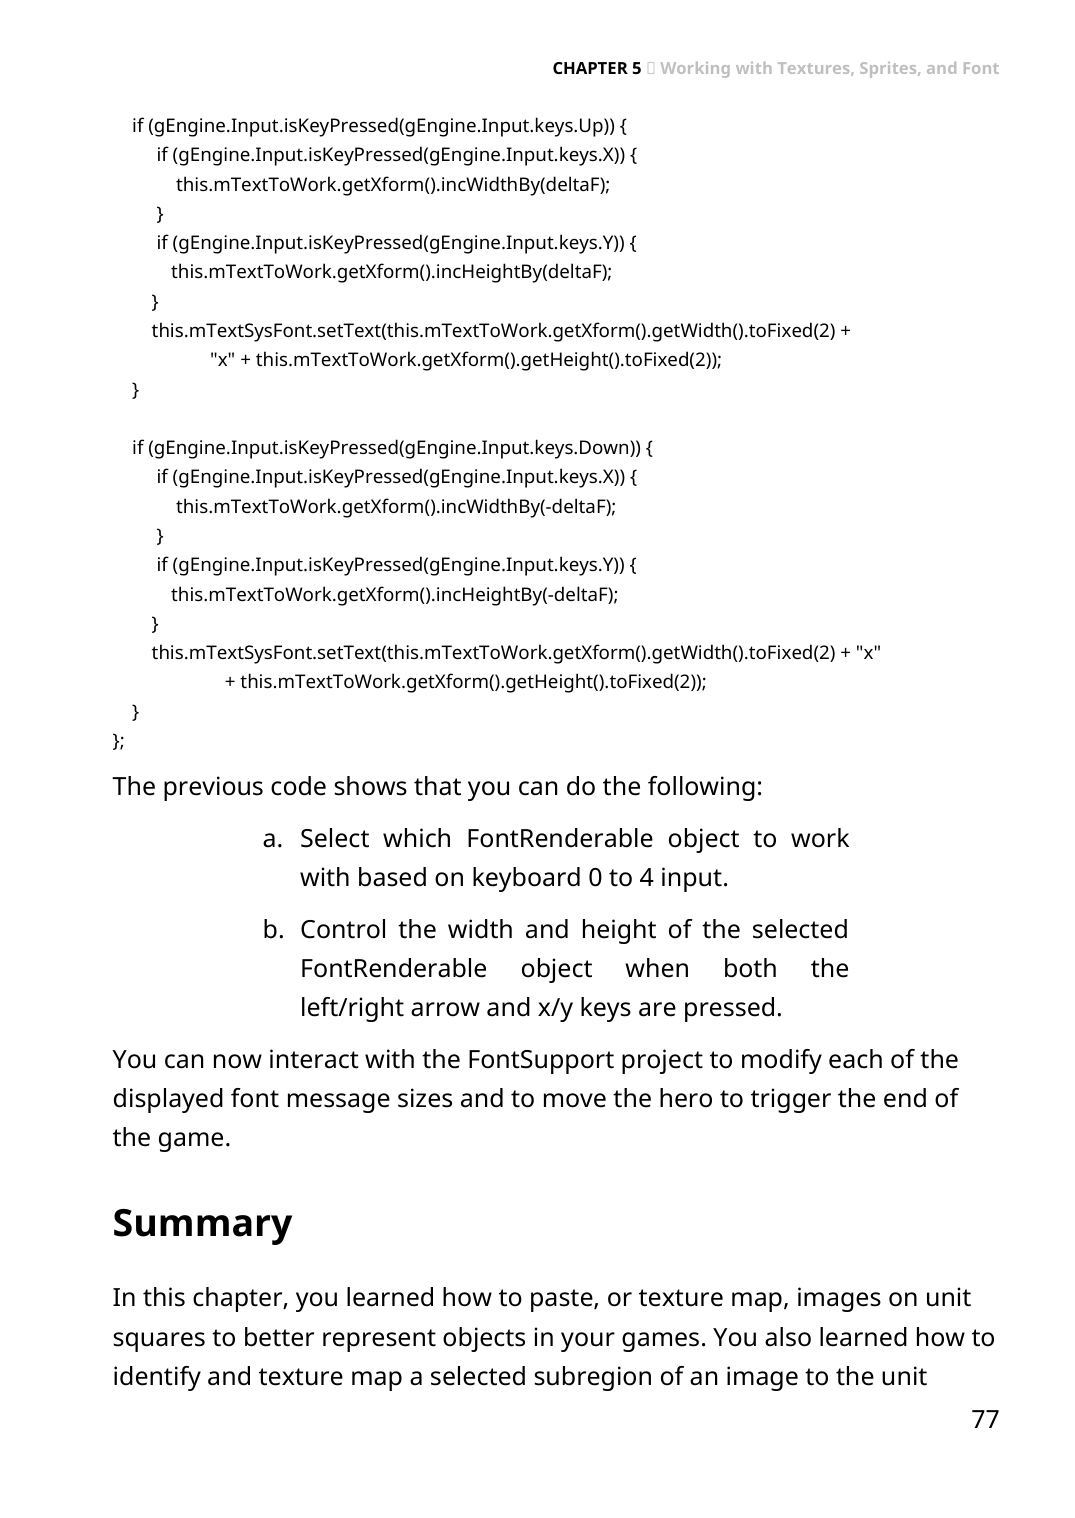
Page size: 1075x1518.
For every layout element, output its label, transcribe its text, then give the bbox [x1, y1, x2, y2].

text } [112, 376, 1000, 401]
text "x" + this.mTextToWork.getXform().getHeight().toFixed(2)); [112, 347, 1000, 372]
text } [112, 522, 1000, 548]
text } [112, 200, 1000, 226]
text You can now interact with the FontSupport project to modify each of the displayed font message sizes and to move the hero to trigger the end of the game. [112, 1041, 1000, 1154]
text this.mTextSysFont.setText(this.mTextToWork.getXform().getWidth().toFixed(2) + "x" [112, 639, 1000, 665]
subtitle Summary [112, 1196, 1000, 1247]
text if (gEngine.Input.isKeyPressed(gEngine.Input.keys.X)) { [112, 464, 1000, 489]
text if (gEngine.Input.isKeyPressed(gEngine.Input.keys.Y)) { [112, 552, 1000, 577]
text this.mTextToWork.getXform().incHeightBy(deltaF); [112, 259, 1000, 284]
text if (gEngine.Input.isKeyPressed(gEngine.Input.keys.Up)) { [112, 112, 1000, 138]
text } [112, 698, 1000, 723]
text + this.mTextToWork.getXform().getHeight().toFixed(2)); [112, 669, 1000, 694]
text if (gEngine.Input.isKeyPressed(gEngine.Input.keys.Y)) { [112, 229, 1000, 255]
list Control the width and height of the selected FontRenderable object when both the left/right arrow and x/y keys are pressed. [262, 911, 850, 1024]
text if (gEngine.Input.isKeyPressed(gEngine.Input.keys.Down)) { [112, 434, 1000, 460]
text this.mTextToWork.getXform().incWidthBy(deltaF); [112, 171, 1000, 197]
list Select which FontRenderable object to work with based on keyboard 0 to 4 input. [262, 821, 850, 894]
text } [112, 288, 1000, 314]
text }; [112, 727, 1000, 753]
text The previous code shows that you can do the following: [112, 769, 1000, 803]
text this.mTextToWork.getXform().incWidthBy(-deltaF); [112, 493, 1000, 518]
text this.mTextToWork.getXform().incHeightBy(-deltaF); [112, 581, 1000, 606]
text this.mTextSysFont.setText(this.mTextToWork.getXform().getWidth().toFixed(2) + [112, 317, 1000, 343]
text } [112, 610, 1000, 636]
text if (gEngine.Input.isKeyPressed(gEngine.Input.keys.X)) { [112, 142, 1000, 167]
